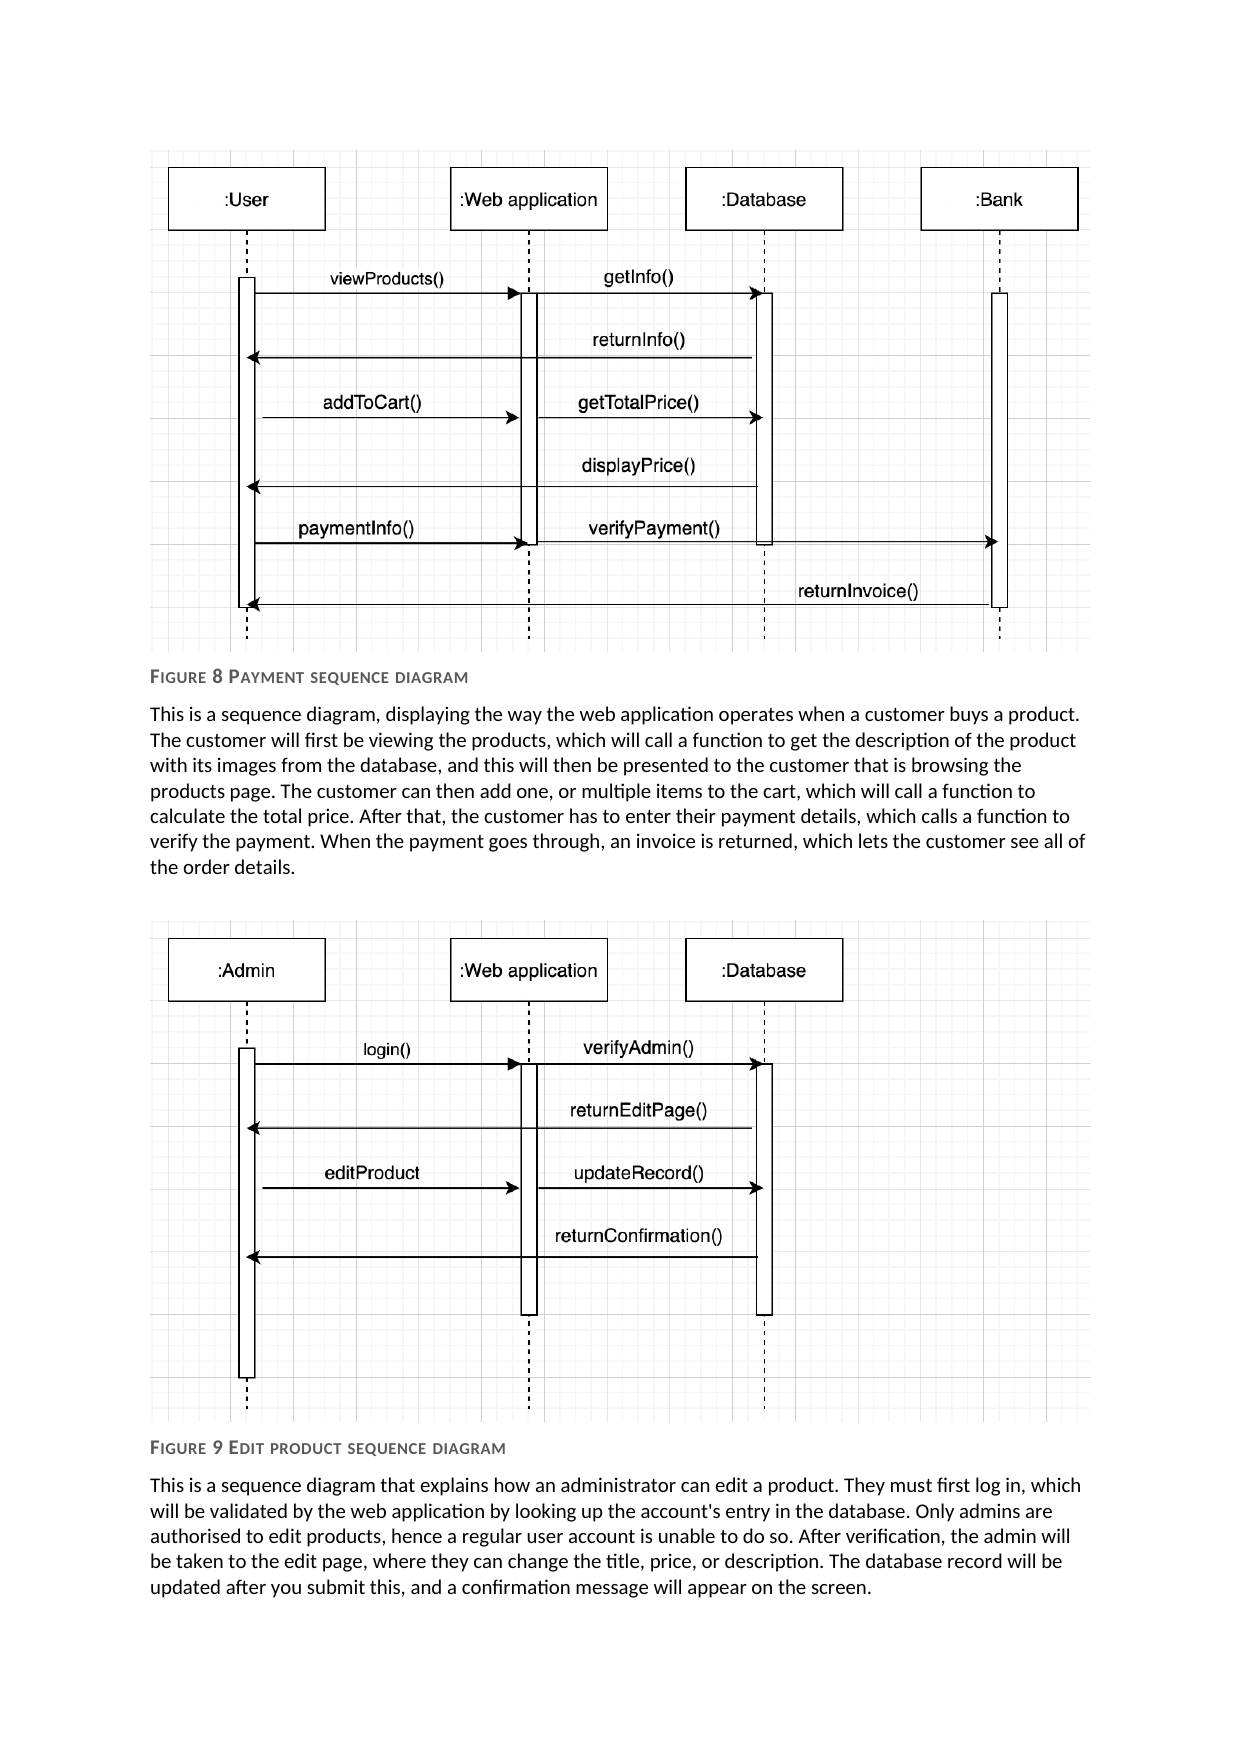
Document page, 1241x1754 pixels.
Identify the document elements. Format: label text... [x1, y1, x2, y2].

text Figure Payment sequence diagram [150, 664, 1090, 689]
picture [150, 150, 1091, 652]
text Figure Edit product sequence diagram [150, 1434, 1090, 1460]
picture [150, 920, 1091, 1422]
text This is a sequence diagram, displaying the way the web application operates when a customer buys a product. The customer will first be viewing the products, which will call a function to get the description of the product with its images from the database, and this will then be presented to the customer that is browsing the products page. The customer can then add one, or multiple items to the cart, which will call a function to calculate the total price. After that, the customer has to enter their payment details, which calls a function to verify the payment. When the payment goes through, an invoice is returned, which lets the customer see all of the order details. [150, 702, 1090, 879]
text This is a sequence diagram that explains how an administrator can edit a product. They must first log in, which will be validated by the web application by looking up the account's entry in the database. Only admins are authorised to edit products, hence a regular user account is unable to do so. After verification, the admin will be taken to the edit page, where they can change the title, price, or description. The database record will be updated after you submit this, and a confirmation message will appear on the screen. [150, 1472, 1090, 1599]
